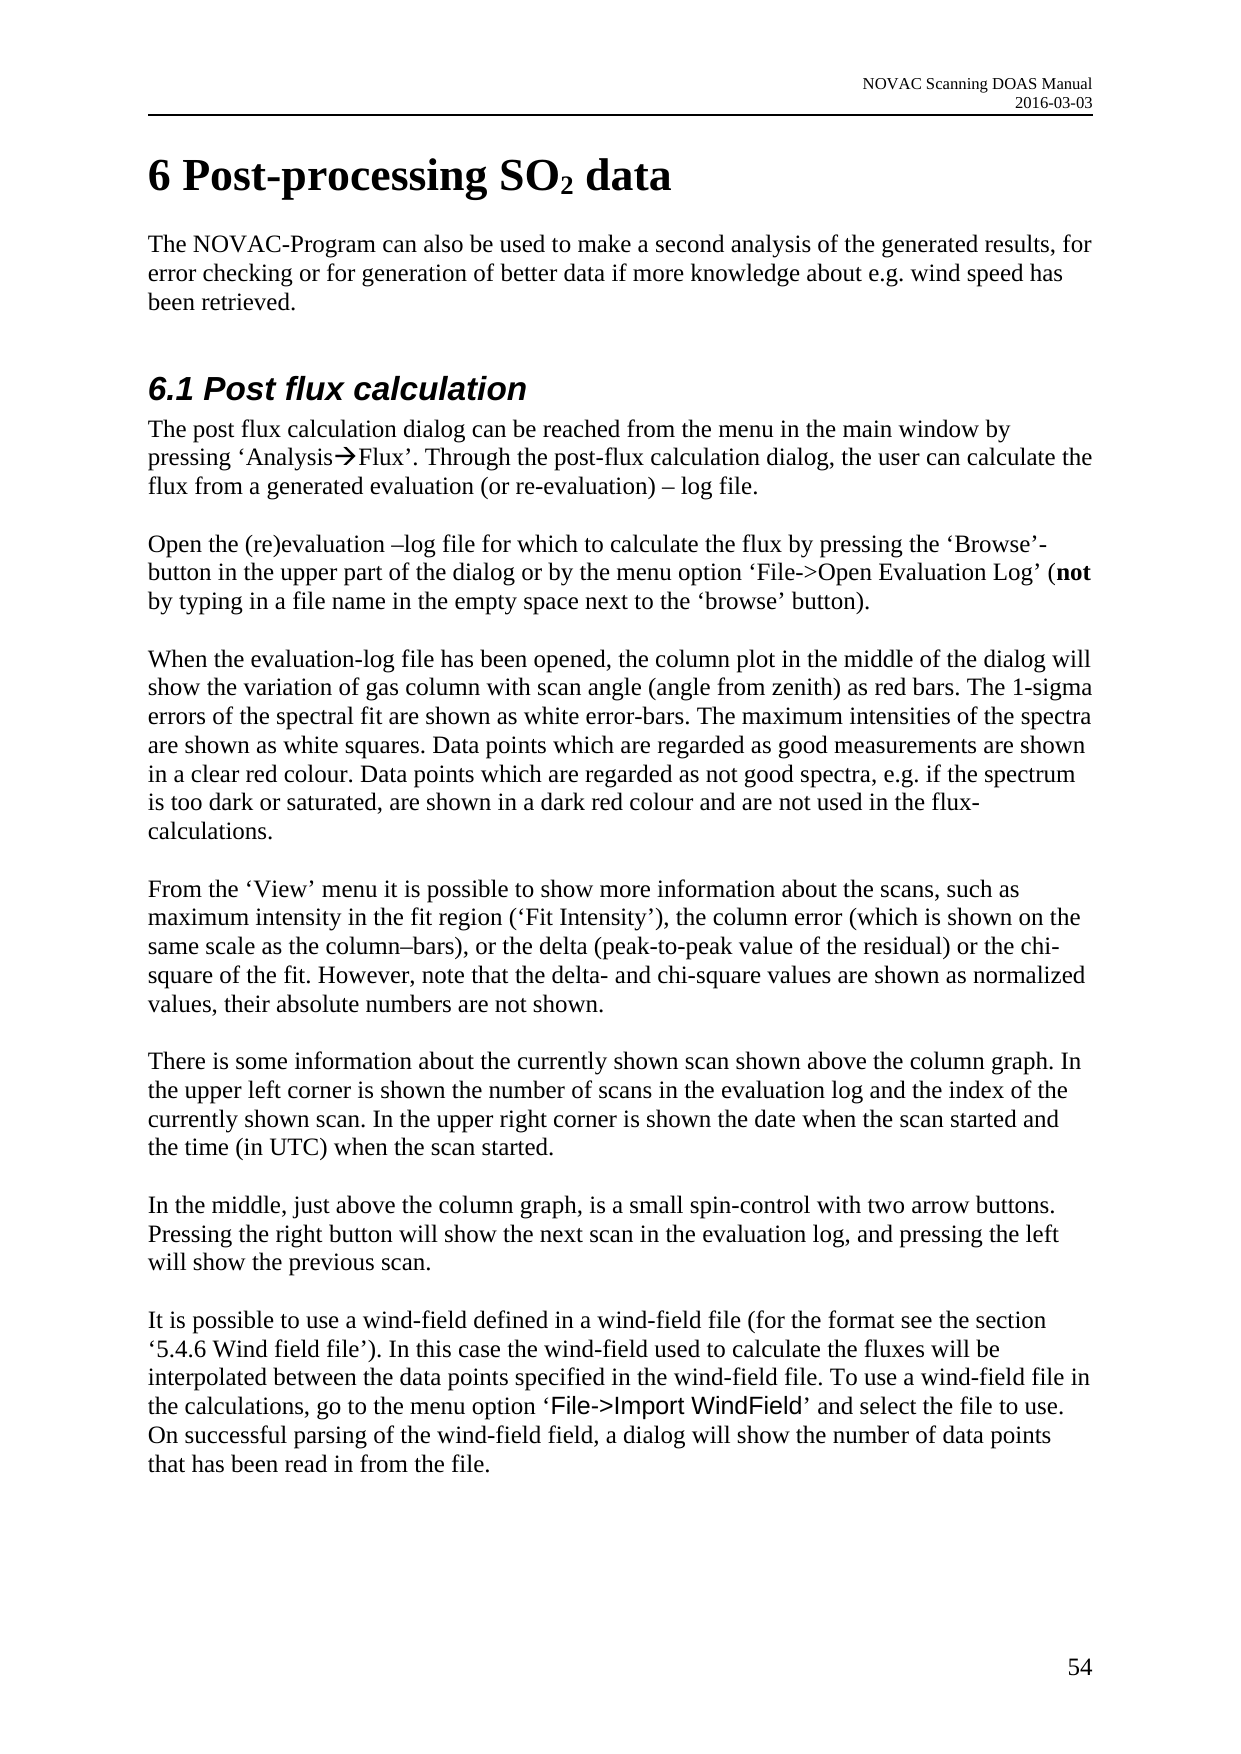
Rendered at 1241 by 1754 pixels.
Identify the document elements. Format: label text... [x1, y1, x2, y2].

text When the evaluation-log file has been opened, the column plot in the middle of the dialog will show the variation of gas column with scan angle (angle from zenith) as red bars. The 1-sigma errors of the spectral fit are shown as white error-bars. The maximum intensities of the spectra are shown as white squares. Data points which are regarded as good measurements are shown in a clear red colour. Data points which are regarded as not good spectra, e.g. if the spectrum is too dark or saturated, are shown in a dark red colour and are not used in the flux-calculations. [148, 644, 1093, 845]
text In the middle, just above the column graph, is a small spin-control with two arrow buttons. Pressing the right button will show the next scan in the evaluation log, and pressing the left will show the previous scan. [148, 1190, 1093, 1276]
text From the ‘View’ menu it is possible to show more information about the scans, such as maximum intensity in the fit region (‘it Intensity’), the column error (which is shown on the same scale as the column–bars), or the delta (peak-to-peak value of the residual) or the chi-square of the fit. However, note that the delta- and chi-square values are shown as normalized values, their absolute numbers are not shown. [148, 874, 1093, 1017]
text The NOVAC-Program can also be used to make a second analysis of the generated results, for error checking or for generation of better data if more knowledge about e.g. wind speed has been retrieved. [148, 229, 1093, 315]
text There is some information about the currently shown scan shown above the column graph. In the upper left corner is shown the number of scans in the evaluation log and the index of the currently shown scan. In the upper right corner is shown the date when the scan started and the time (in UTC) when the scan started. [148, 1046, 1093, 1161]
text Open the (re)evaluation –log file for which to calculate the flux by pressing the ‘Browse’-button in the upper part of the dialog or by the menu option ‘File->Open Evaluation Log’ (not by typing in a file name in the empty space next to the ‘browse’ button). [148, 529, 1093, 615]
subtitle 6.1 Post flux calculation [148, 369, 1093, 407]
text It is possible to use a wind-field defined in a wind-field file (for the format see the section ). In this case the wind-field used to calculate the fluxes will be interpolated between the data points specified in the wind-field file. To use a wind-field file in the calculations, go to the menu option ‘File->Import WindField’ and select the file to use. On successful parsing of the wind-field field, a dialog will show the number of data points that has been read in from the file. [148, 1305, 1093, 1478]
text The post flux calculation dialog can be reached from the menu in the main window by pressing ‘AnalysisFlux’. Through the post-flux calculation dialog, the user can calculate the flux from a generated evaluation (or re-evaluation) – log file. [148, 414, 1093, 500]
subtitle 6 Post-processing SO2 data [148, 148, 1093, 200]
